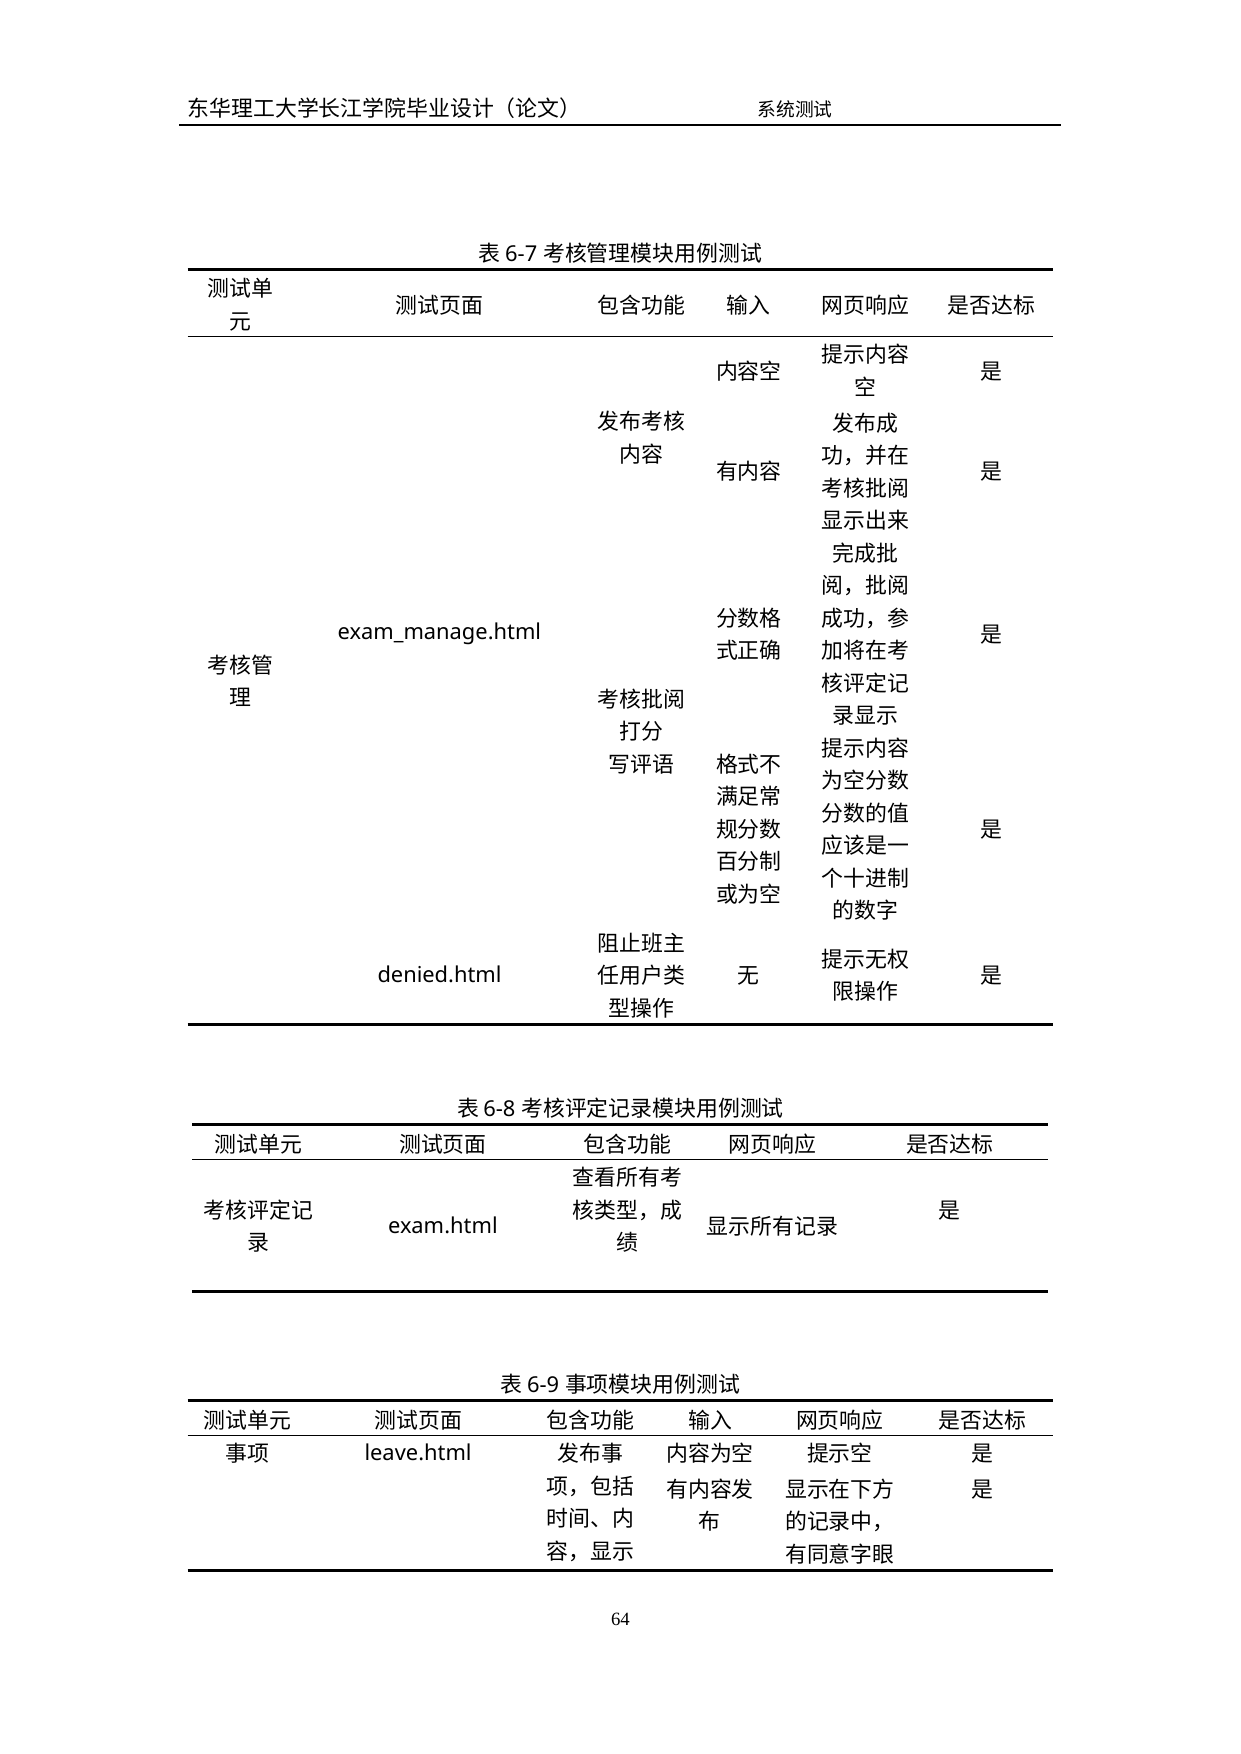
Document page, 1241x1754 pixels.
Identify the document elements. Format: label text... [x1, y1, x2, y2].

table_header 包含功能 [529, 1402, 652, 1435]
text 表6-9 事项模块用例测试 [187, 1367, 1053, 1399]
table_header 测试页面 [325, 1126, 561, 1159]
table_cell 提示内容为空分数分数的值应该是一个十进制的数字 [800, 730, 930, 925]
table_cell 提示无权限操作 [800, 925, 930, 1023]
table_header 包含功能 [586, 271, 697, 336]
table_header 测试页面 [307, 1402, 528, 1435]
table_header 是否达标 [930, 271, 1053, 336]
table_cell 考核批阅 打分 写评语 [586, 535, 697, 925]
table_cell 发布成功，并在考核批阅显示出来 [800, 402, 930, 535]
text 表6-8 考核评定记录模块用例测试 [187, 1091, 1053, 1123]
table_cell 是 [930, 337, 1053, 402]
table_header 测试页面 [293, 271, 586, 336]
table_header 输入 [652, 1402, 767, 1435]
table_header 输入 [697, 271, 800, 336]
table_cell 查看所有考核类型，成绩 [561, 1160, 694, 1290]
table_header 是否达标 [912, 1402, 1053, 1435]
table_cell 是 [851, 1160, 1048, 1290]
table_header 包含功能 [561, 1126, 694, 1159]
table_cell 是 [930, 925, 1053, 1023]
table_cell 是 [930, 535, 1053, 730]
table_cell 是 [912, 1468, 1053, 1569]
table_cell 完成批阅，批阅成功，参加将在考核评定记录显示 [800, 535, 930, 730]
table_header 是否达标 [851, 1126, 1048, 1159]
table_cell 提示内容空 [800, 337, 930, 402]
table_cell 格式不满足常规分数百分制或为空 [697, 730, 800, 925]
table_cell 发布事项，包括时间、内容，显示所有事项 [529, 1436, 652, 1569]
table_cell 提示空 [768, 1436, 912, 1468]
table_header 测试单元 [188, 271, 293, 336]
table_header 测试单元 [188, 1402, 307, 1435]
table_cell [768, 1468, 912, 1569]
table_header 网页响应 [800, 271, 930, 336]
table_cell 是 [930, 402, 1053, 535]
table_cell 考核评定记录 [192, 1160, 324, 1290]
table_cell 有内容发布 [652, 1468, 767, 1569]
table_header 网页响应 [768, 1402, 912, 1435]
table_cell 无 [697, 925, 800, 1023]
table_cell exam_manage.html [293, 337, 586, 925]
table_cell 阻止班主任用户类型操作 [586, 925, 697, 1023]
table_cell 内容空 [697, 337, 800, 402]
table_cell 内容为空 [652, 1436, 767, 1468]
table_cell 是 [930, 730, 1053, 925]
table_cell 发布考核内容 [586, 337, 697, 535]
text 表6-7 考核管理模块用例测试 [187, 235, 1053, 268]
table_header 网页响应 [694, 1126, 851, 1159]
table_cell 显示所有记录 [694, 1160, 851, 1290]
table_cell denied.html [293, 925, 586, 1023]
table_cell 分数格式正确 [697, 535, 800, 730]
table_cell leave.html [307, 1436, 528, 1569]
table_cell 有内容 [697, 402, 800, 535]
table_header 测试单元 [192, 1126, 324, 1159]
table_cell exam.html [325, 1160, 561, 1290]
table_cell 事项 [188, 1436, 307, 1569]
table_cell 是 [912, 1436, 1053, 1468]
table_cell 考核管理 [188, 337, 293, 1023]
